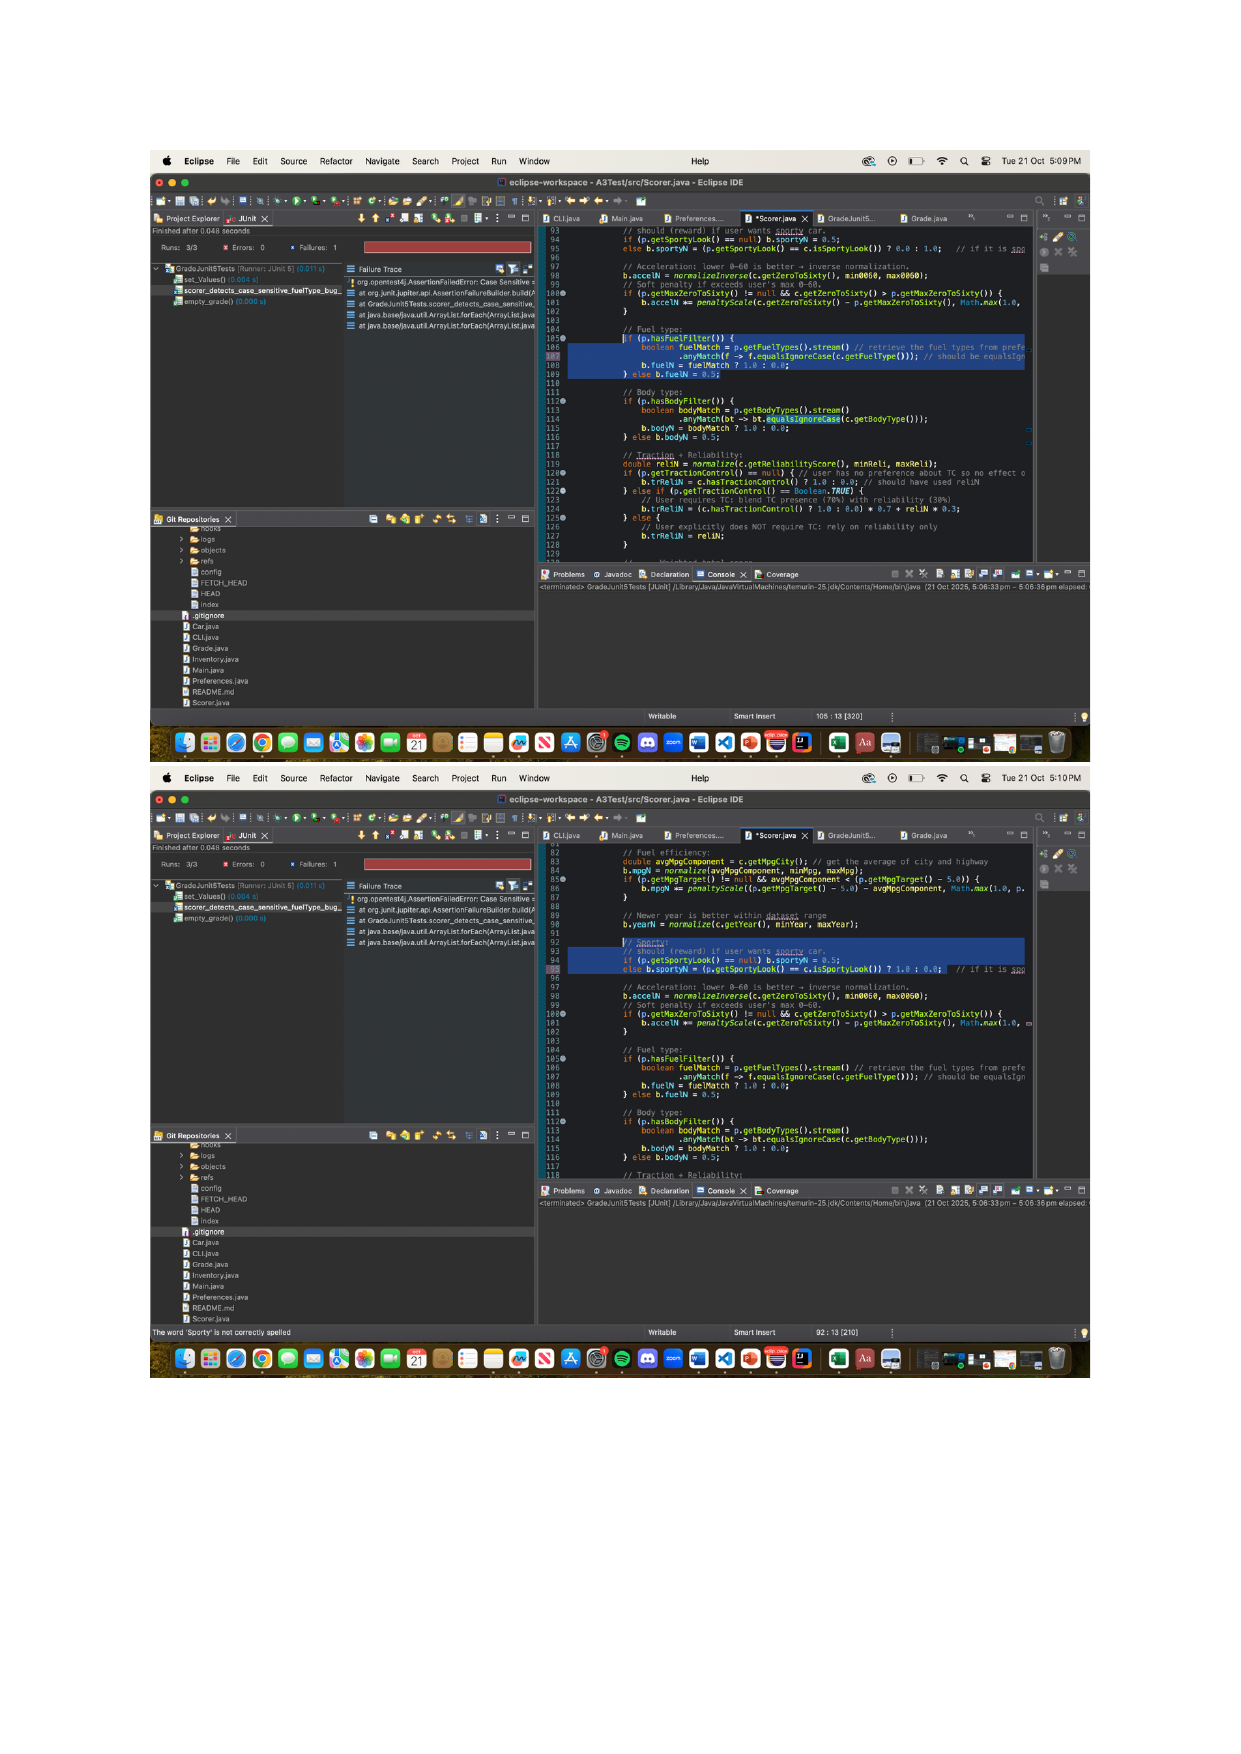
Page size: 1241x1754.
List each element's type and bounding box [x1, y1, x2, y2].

picture [150, 766, 1091, 1378]
picture [150, 150, 1091, 762]
